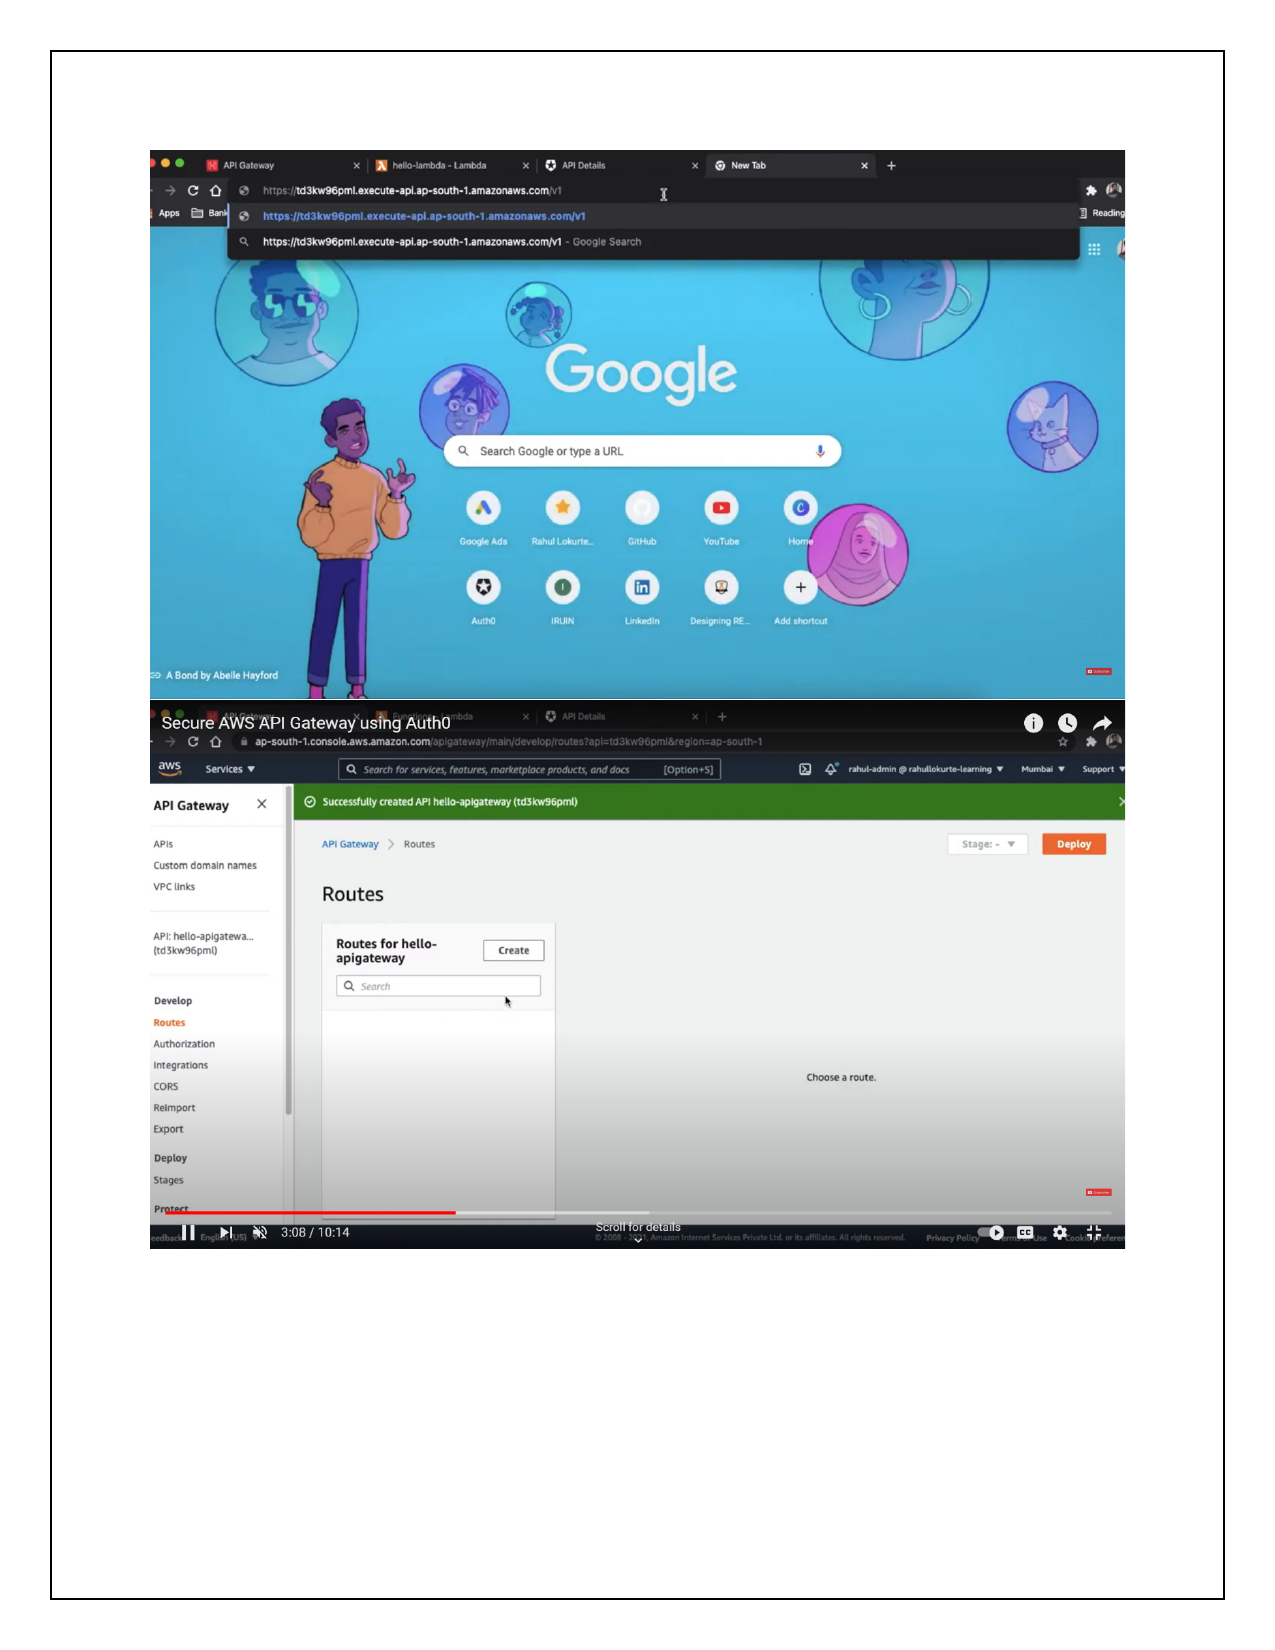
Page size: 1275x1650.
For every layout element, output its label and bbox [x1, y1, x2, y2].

picture [150, 700, 1125, 1249]
picture [150, 150, 1125, 699]
